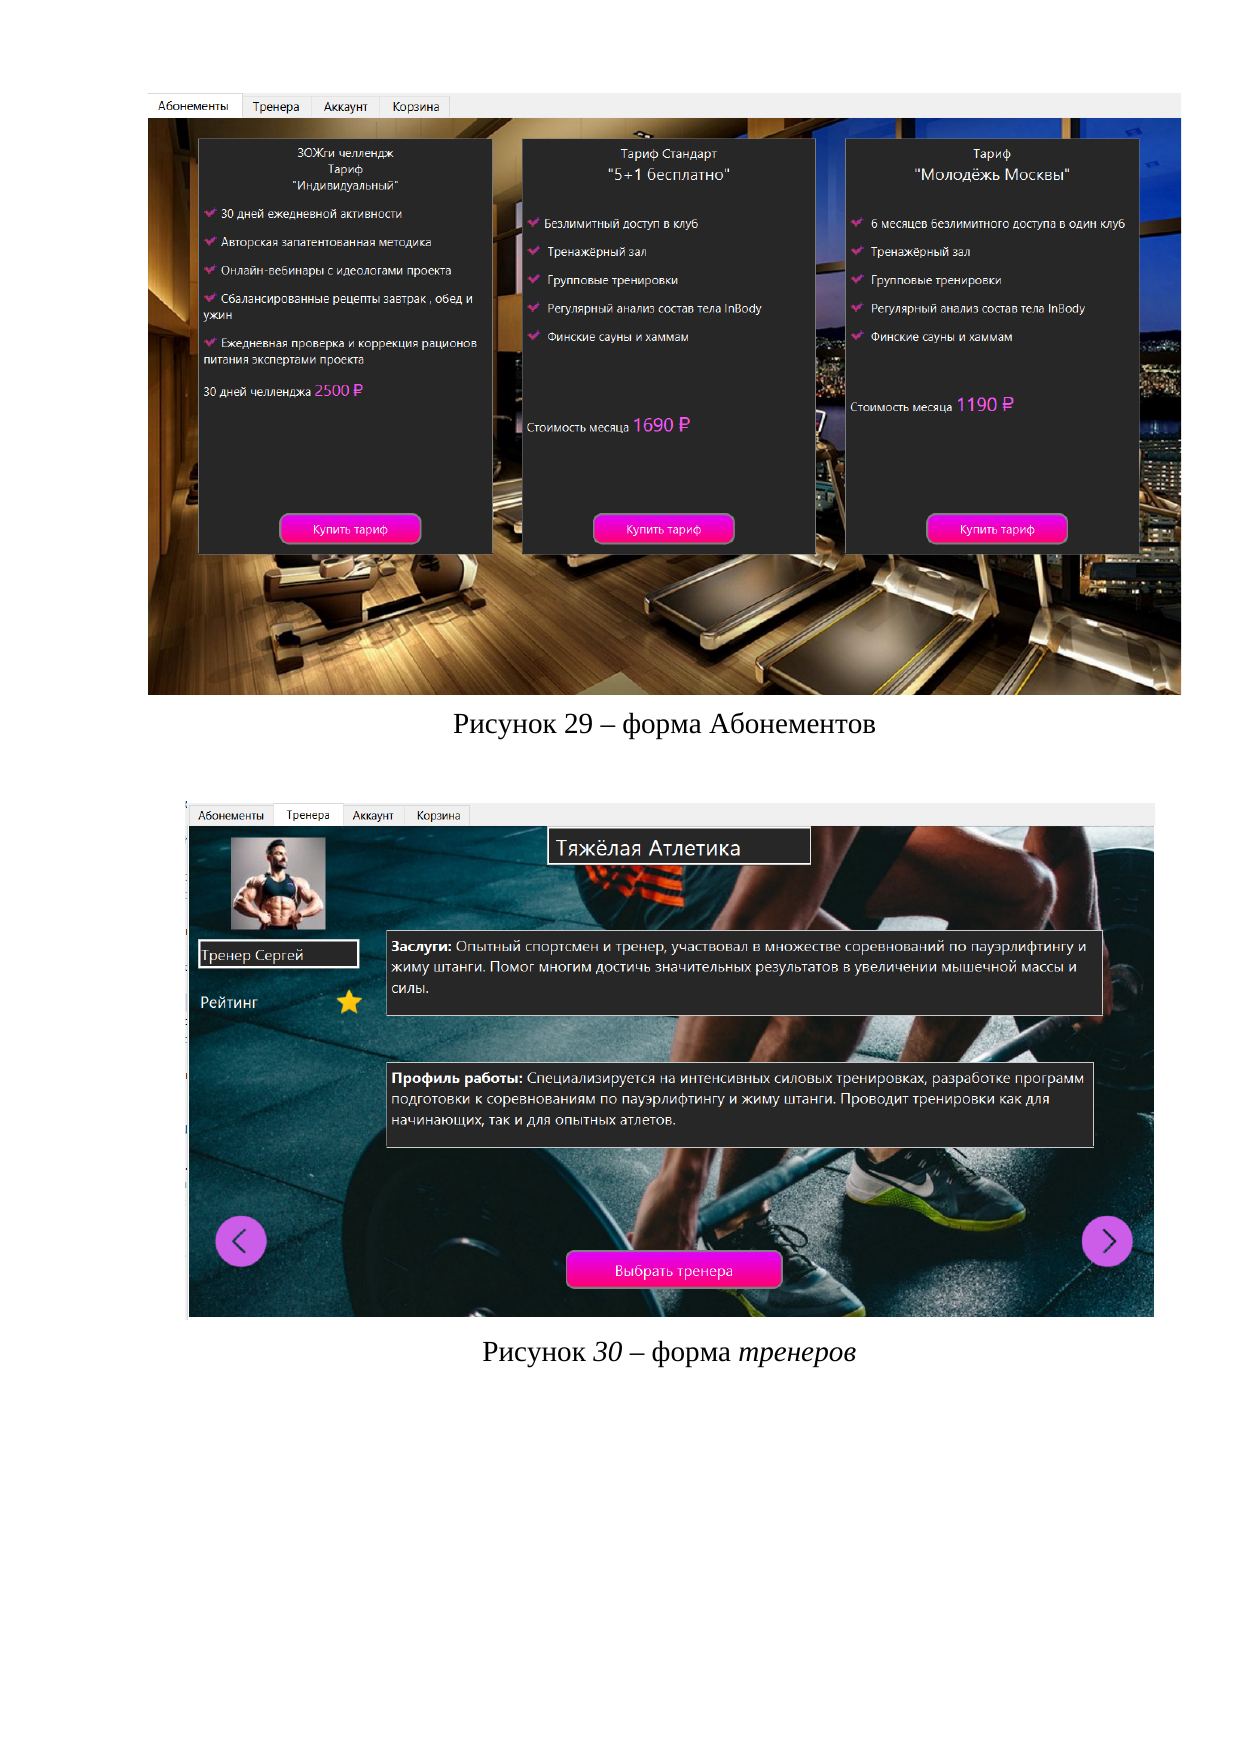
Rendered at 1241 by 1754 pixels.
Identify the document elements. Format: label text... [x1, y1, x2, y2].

text Рисунок 29 – форма Абонементов [148, 707, 1181, 740]
list Рисунок 30 – форма тренеров [159, 1334, 1181, 1367]
picture [147, 88, 1182, 695]
picture [185, 801, 1156, 1320]
